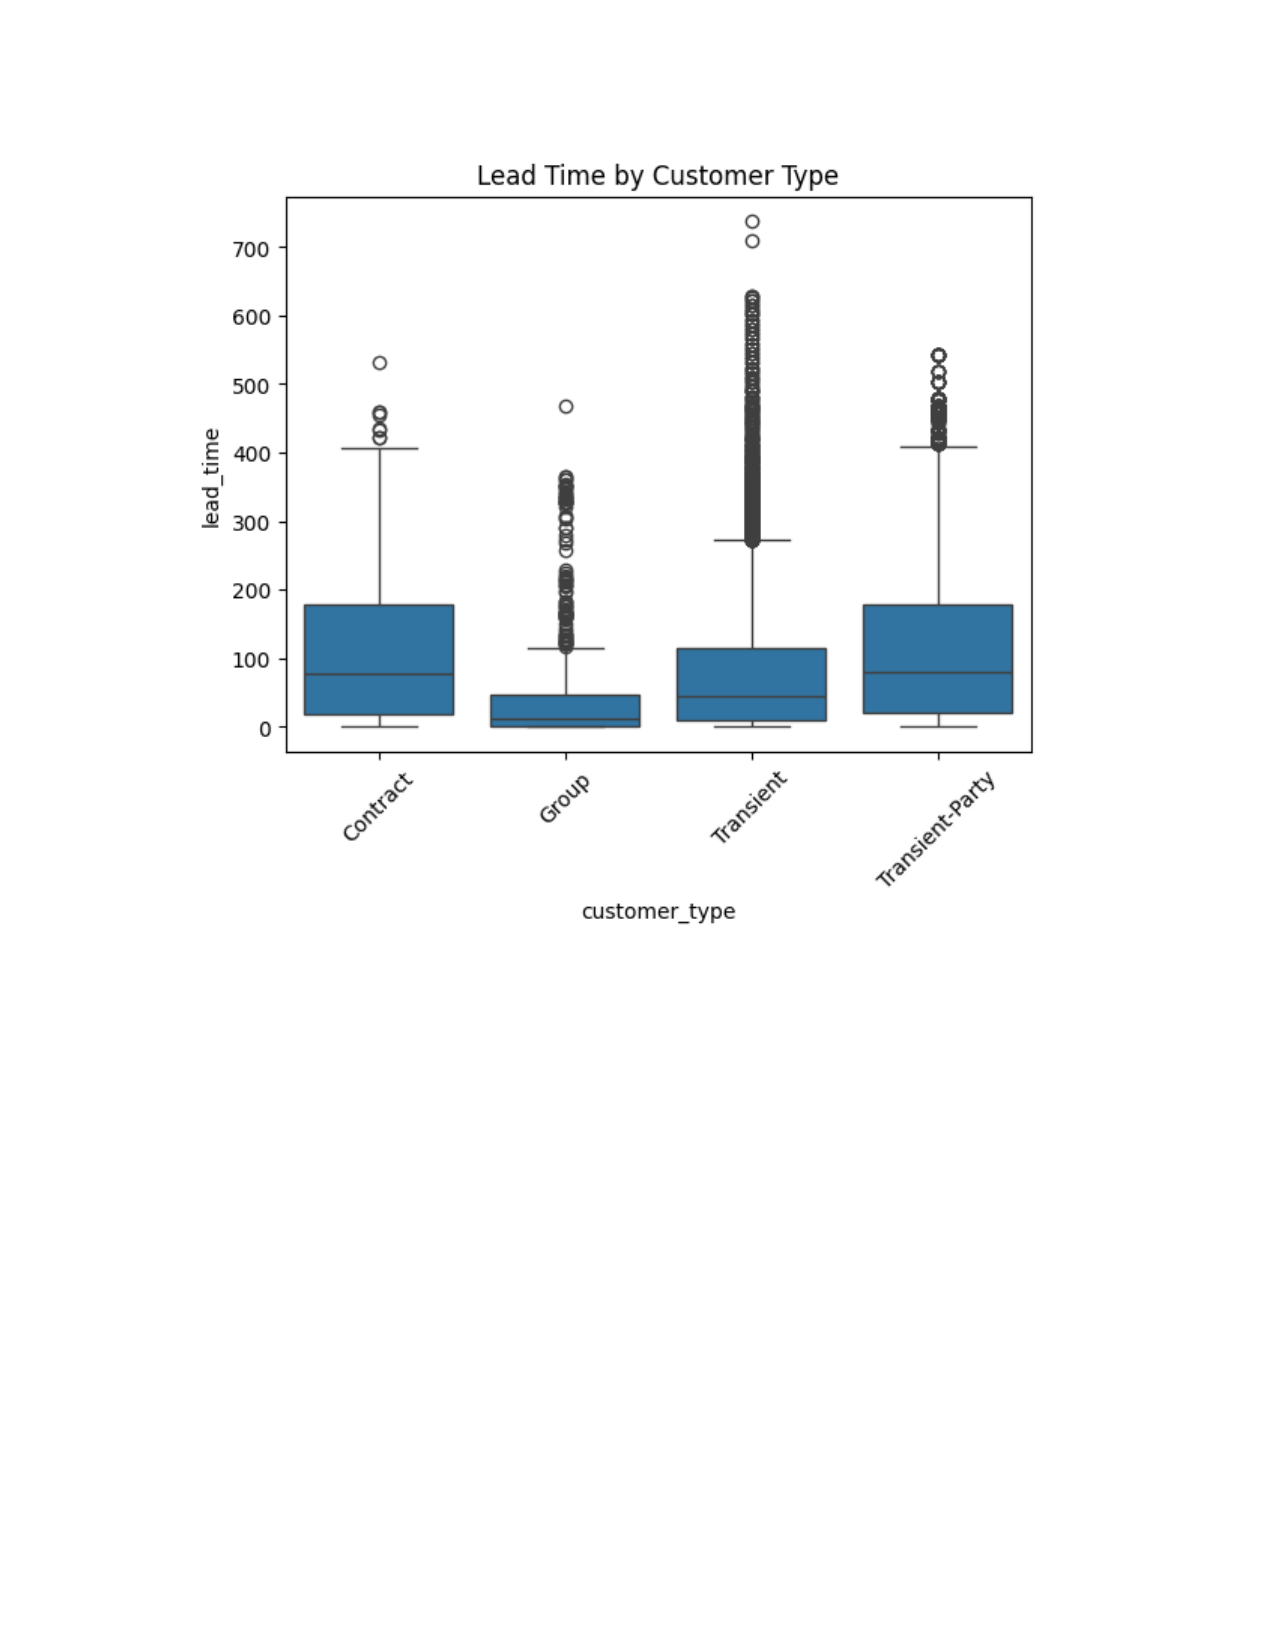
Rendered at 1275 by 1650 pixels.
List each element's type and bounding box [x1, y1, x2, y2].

picture [187, 150, 1045, 937]
